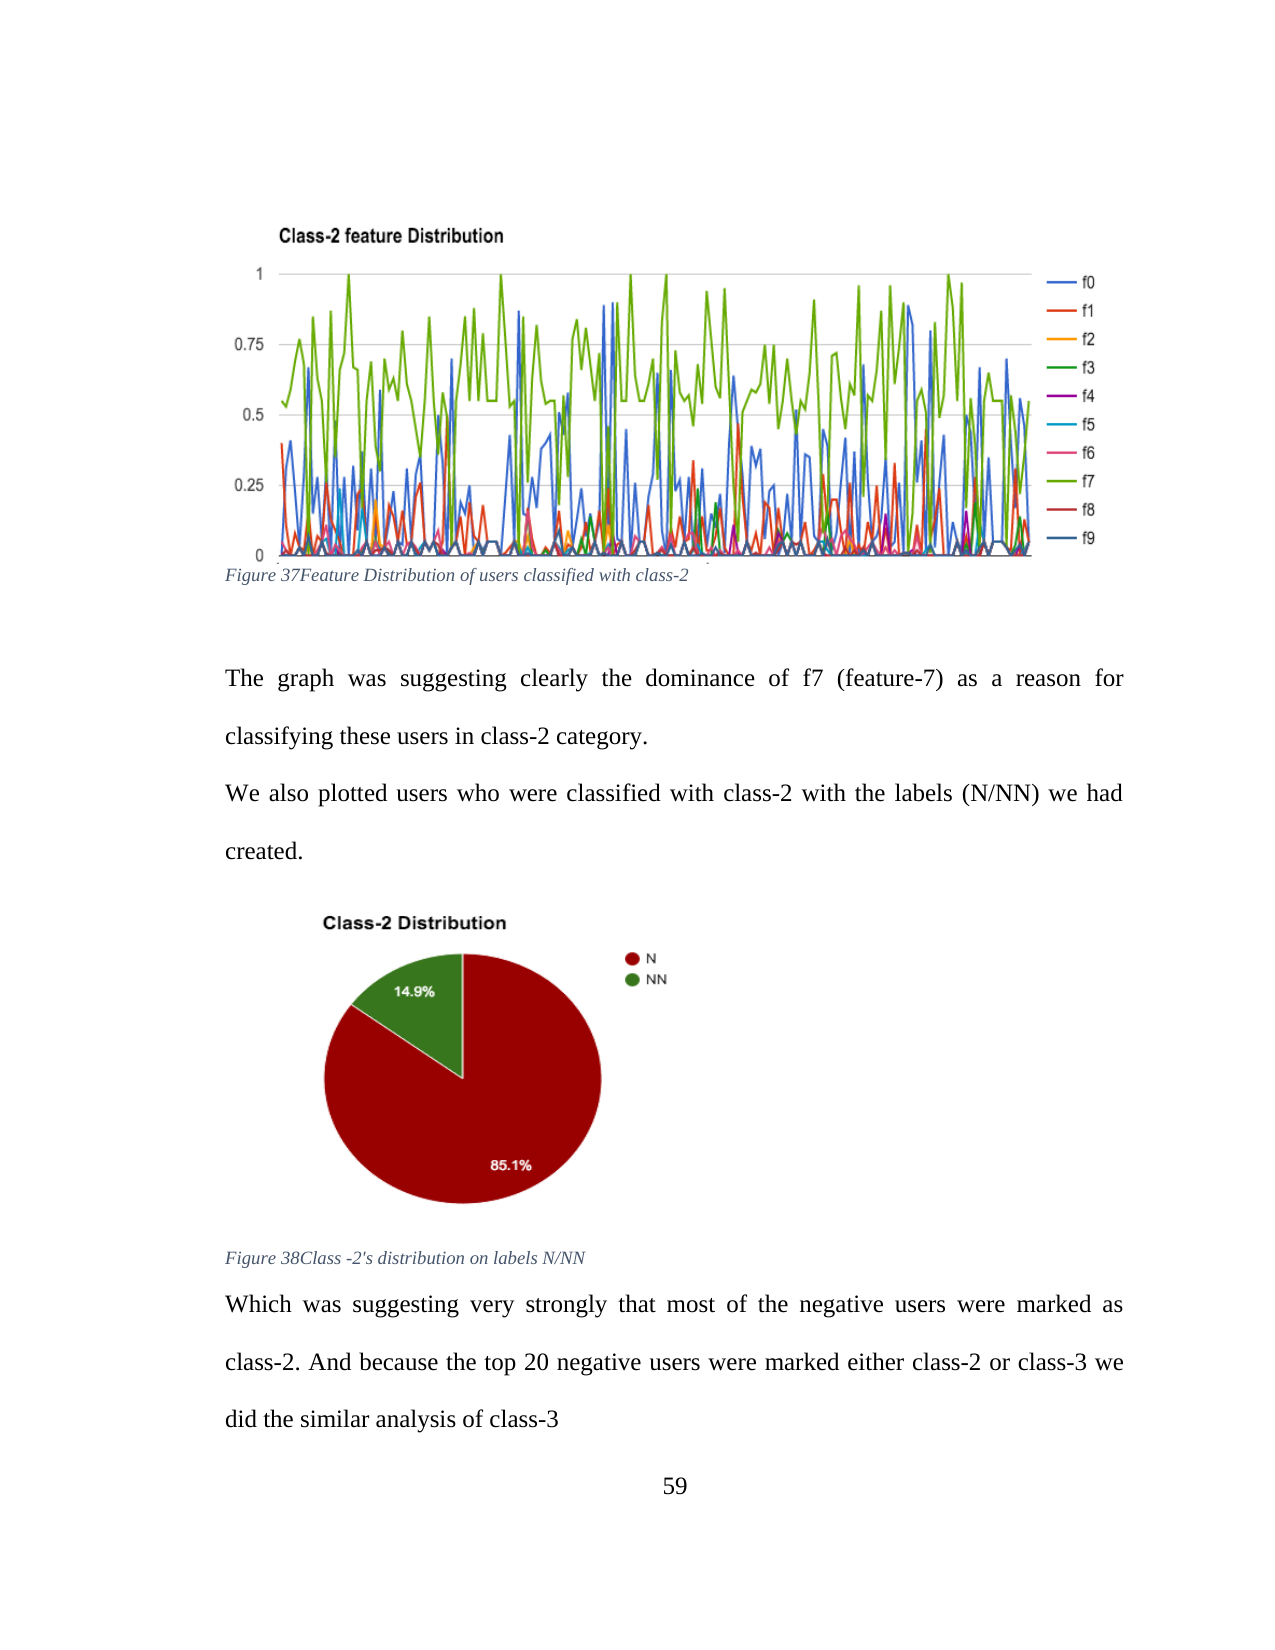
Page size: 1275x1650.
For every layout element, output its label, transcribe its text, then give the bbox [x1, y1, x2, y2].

picture [225, 207, 1134, 564]
picture [225, 893, 796, 1247]
text Which was suggesting very strongly that most of the negative users were marked as class-2. And because the top 20 negative users were marked either class-2 or class-3 we did the similar analysis of class-3 [225, 1289, 1125, 1433]
text The graph was suggesting clearly the dominance of f7 (feature-7) as a reason for classifying these users in class-2 category. [225, 663, 1125, 750]
text We also plotted users who were classified with class-2 with the labels (N/NN) we had created. [225, 778, 1125, 865]
